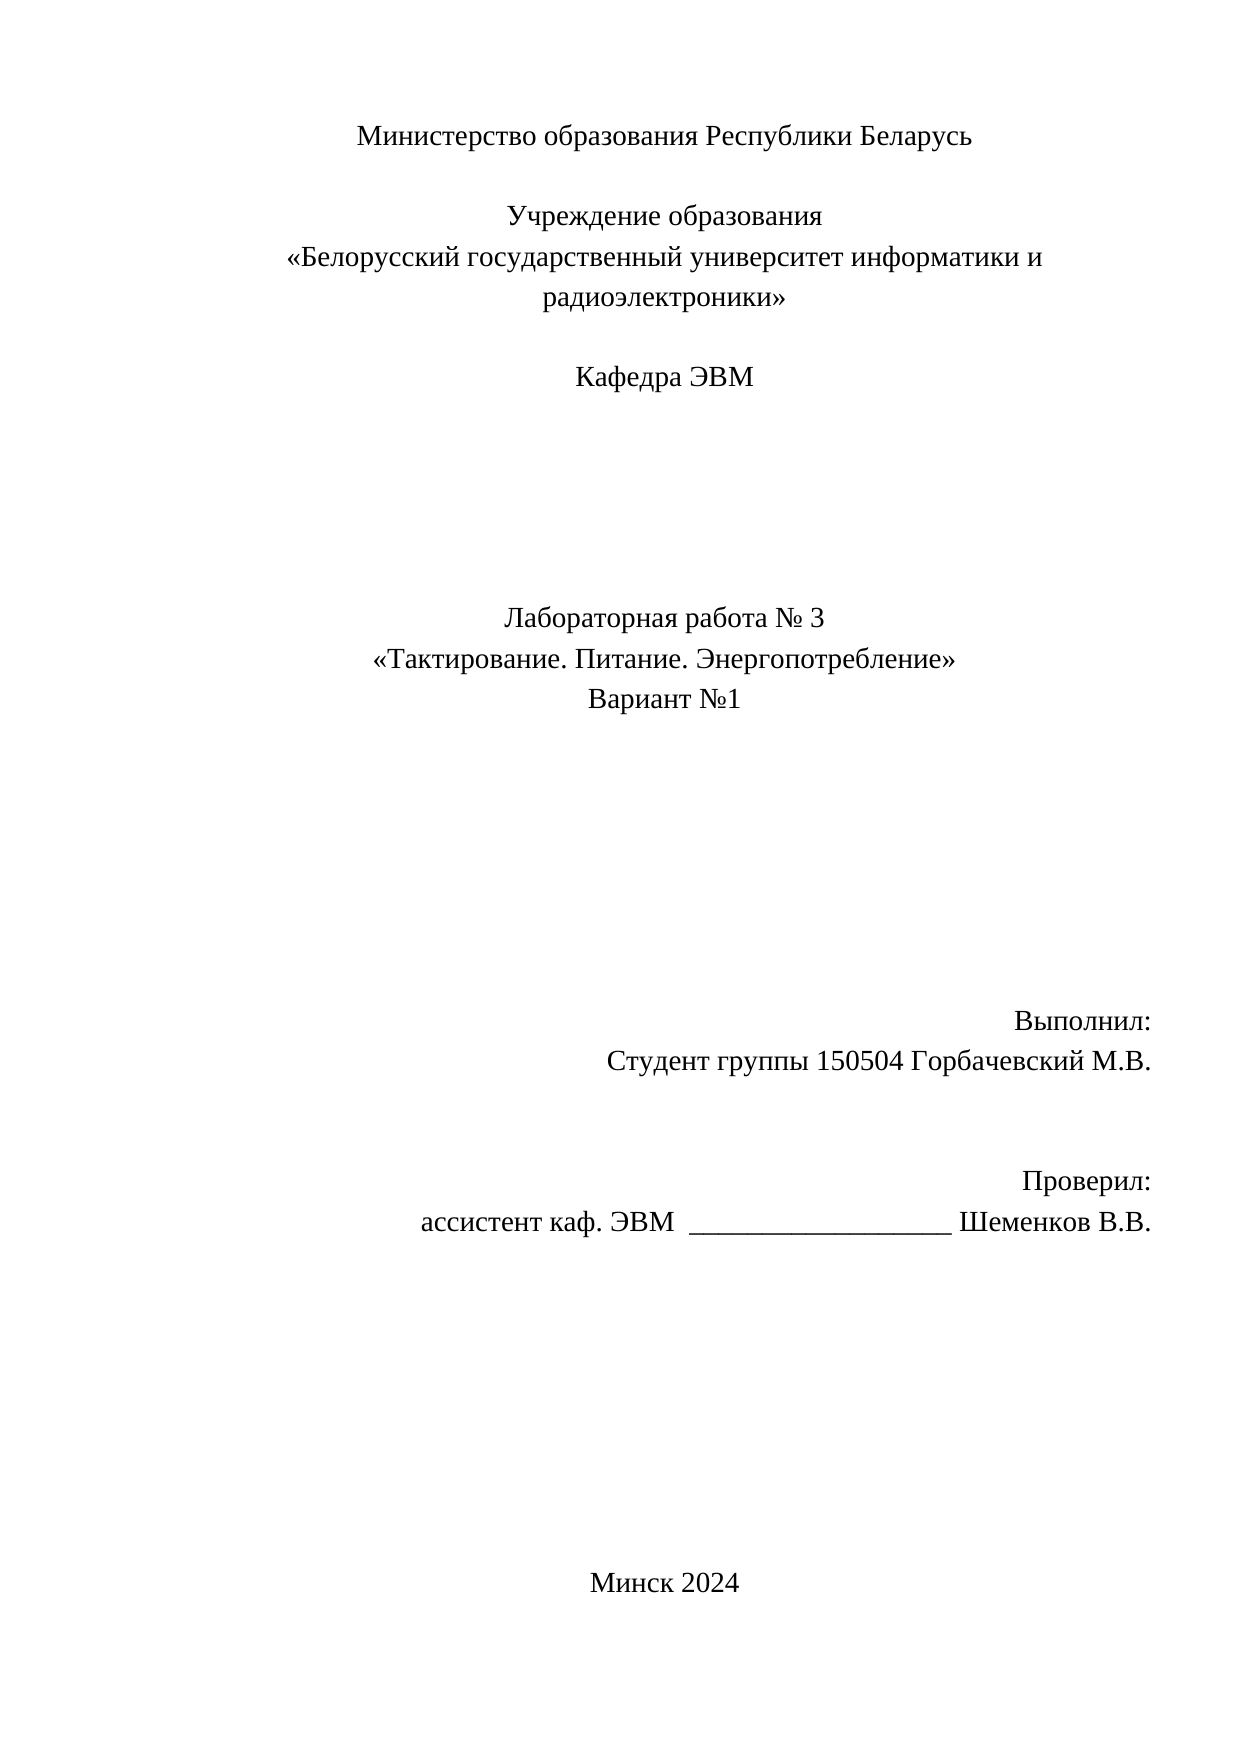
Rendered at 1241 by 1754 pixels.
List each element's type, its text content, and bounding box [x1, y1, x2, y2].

text Лабораторная работа № 3 [177, 601, 1152, 634]
text Учреждение образования [177, 198, 1152, 232]
text Выполнил: [177, 1003, 1152, 1036]
text «Тактирование. Питание. Энергопотребление» [177, 641, 1152, 674]
text Кафедра ЭВМ [177, 359, 1152, 393]
text Минск 2024 [177, 1566, 1152, 1599]
text ассистент каф. ЭВМ __________________ Шеменков В.В. [177, 1204, 1152, 1237]
text «Белорусский государственный университет информатики и радиоэлектроники» [177, 239, 1152, 312]
text Министерство образования Республики Беларусь [177, 118, 1152, 152]
text Вариант №1 [177, 681, 1152, 714]
text Проверил: [177, 1163, 1152, 1197]
text Студент группы 150504 Горбачевский М.В. [177, 1043, 1152, 1076]
